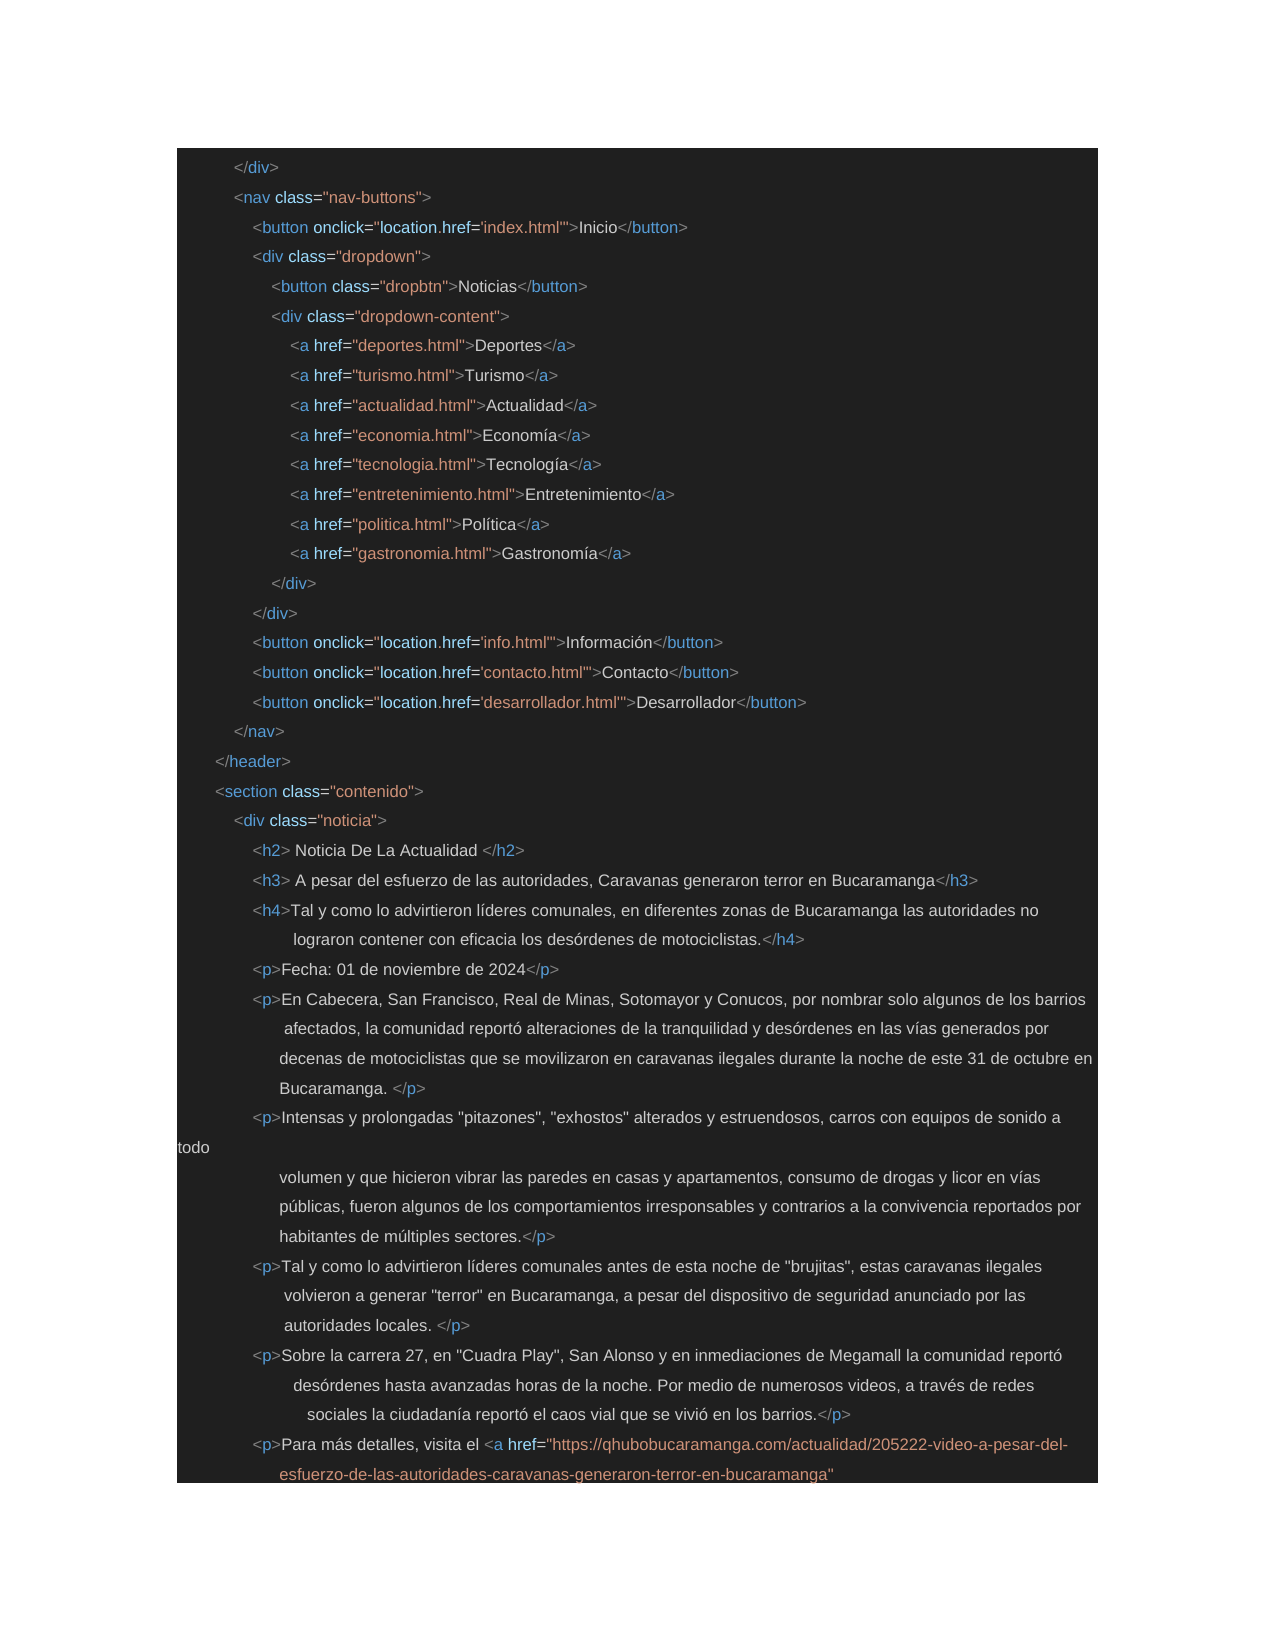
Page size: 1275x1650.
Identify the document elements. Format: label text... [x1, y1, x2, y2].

text <div class="noticia"> [177, 801, 1098, 830]
text </nav> [177, 712, 1098, 741]
text <button onclick="location.href='contacto.html'">Contacto</button> [177, 652, 1098, 682]
text <div class="dropdown-content"> [177, 296, 1098, 326]
text <a href="economia.html">Economía</a> [177, 415, 1098, 444]
text <button onclick="location.href='info.html'">Información</button> [177, 623, 1098, 652]
text <a href="actualidad.html">Actualidad</a> [177, 385, 1098, 415]
text </header> [177, 741, 1098, 771]
text afectados, la comunidad reportó alteraciones de la tranquilidad y desórdenes en las vías generados por [177, 1008, 1098, 1038]
text <h2> Noticia De La Actualidad </h2> [177, 830, 1098, 860]
text <button onclick="location.href='index.html'">Inicio</button> [177, 207, 1098, 237]
text <a href="turismo.html">Turismo</a> [177, 355, 1098, 385]
text públicas, fueron algunos de los comportamientos irresponsables y contrarios a la convivencia reportados por [177, 1187, 1098, 1216]
text <p>Para más detalles, visita el <a href="https://qhubobucaramanga.com/actualidad/205222-video-a-pesar-del- [177, 1424, 1098, 1454]
text desórdenes hasta avanzadas horas de la noche. Por medio de numerosos videos, a través de redes [177, 1365, 1098, 1394]
text <p>Intensas y prolongadas "pitazones", "exhostos" alterados y estruendosos, carros con equipos de sonido a todo [177, 1098, 1098, 1157]
text Bucaramanga. </p> [177, 1068, 1098, 1098]
text <p>En Cabecera, San Francisco, Real de Minas, Sotomayor y Conucos, por nombrar solo algunos de los barrios [177, 979, 1098, 1008]
text </div> [177, 563, 1098, 593]
text <a href="politica.html">Política</a> [177, 504, 1098, 533]
text <h3> A pesar del esfuerzo de las autoridades, Caravanas generaron terror en Bucaramanga</h3> [177, 860, 1098, 890]
text esfuerzo-de-las-autoridades-caravanas-generaron-terror-en-bucaramanga" [177, 1454, 1098, 1483]
text <p>Tal y como lo advirtieron líderes comunales antes de esta noche de "brujitas", estas caravanas ilegales [177, 1246, 1098, 1276]
text <section class="contenido"> [177, 771, 1098, 801]
text <a href="tecnologia.html">Tecnología</a> [177, 444, 1098, 474]
text <a href="gastronomia.html">Gastronomía</a> [177, 533, 1098, 563]
text </div> [177, 593, 1098, 623]
text decenas de motociclistas que se movilizaron en caravanas ilegales durante la noche de este 31 de octubre en [177, 1038, 1098, 1068]
text <nav class="nav-buttons"> [177, 177, 1098, 207]
text <p>Sobre la carrera 27, en "Cuadra Play", San Alonso y en inmediaciones de Megamall la comunidad reportó [177, 1335, 1098, 1365]
text autoridades locales. </p> [177, 1305, 1098, 1335]
text <button class="dropbtn">Noticias</button> [177, 266, 1098, 296]
text </div> [177, 148, 1098, 177]
text <button onclick="location.href='desarrollador.html'">Desarrollador</button> [177, 682, 1098, 712]
text <div class="dropdown"> [177, 237, 1098, 266]
text <p>Fecha: 01 de noviembre de 2024</p> [177, 949, 1098, 979]
text <a href="deportes.html">Deportes</a> [177, 326, 1098, 355]
text <h4>Tal y como lo advirtieron líderes comunales, en diferentes zonas de Bucaramanga las autoridades no [177, 890, 1098, 919]
text sociales la ciudadanía reportó el caos vial que se vivió en los barrios.</p> [177, 1394, 1098, 1424]
text lograron contener con eficacia los desórdenes de motociclistas.</h4> [177, 919, 1098, 949]
text volvieron a generar "terror" en Bucaramanga, a pesar del dispositivo de seguridad anunciado por las [177, 1276, 1098, 1305]
text habitantes de múltiples sectores.</p> [177, 1216, 1098, 1246]
text volumen y que hicieron vibrar las paredes en casas y apartamentos, consumo de drogas y licor en vías [177, 1157, 1098, 1187]
text <a href="entretenimiento.html">Entretenimiento</a> [177, 474, 1098, 504]
